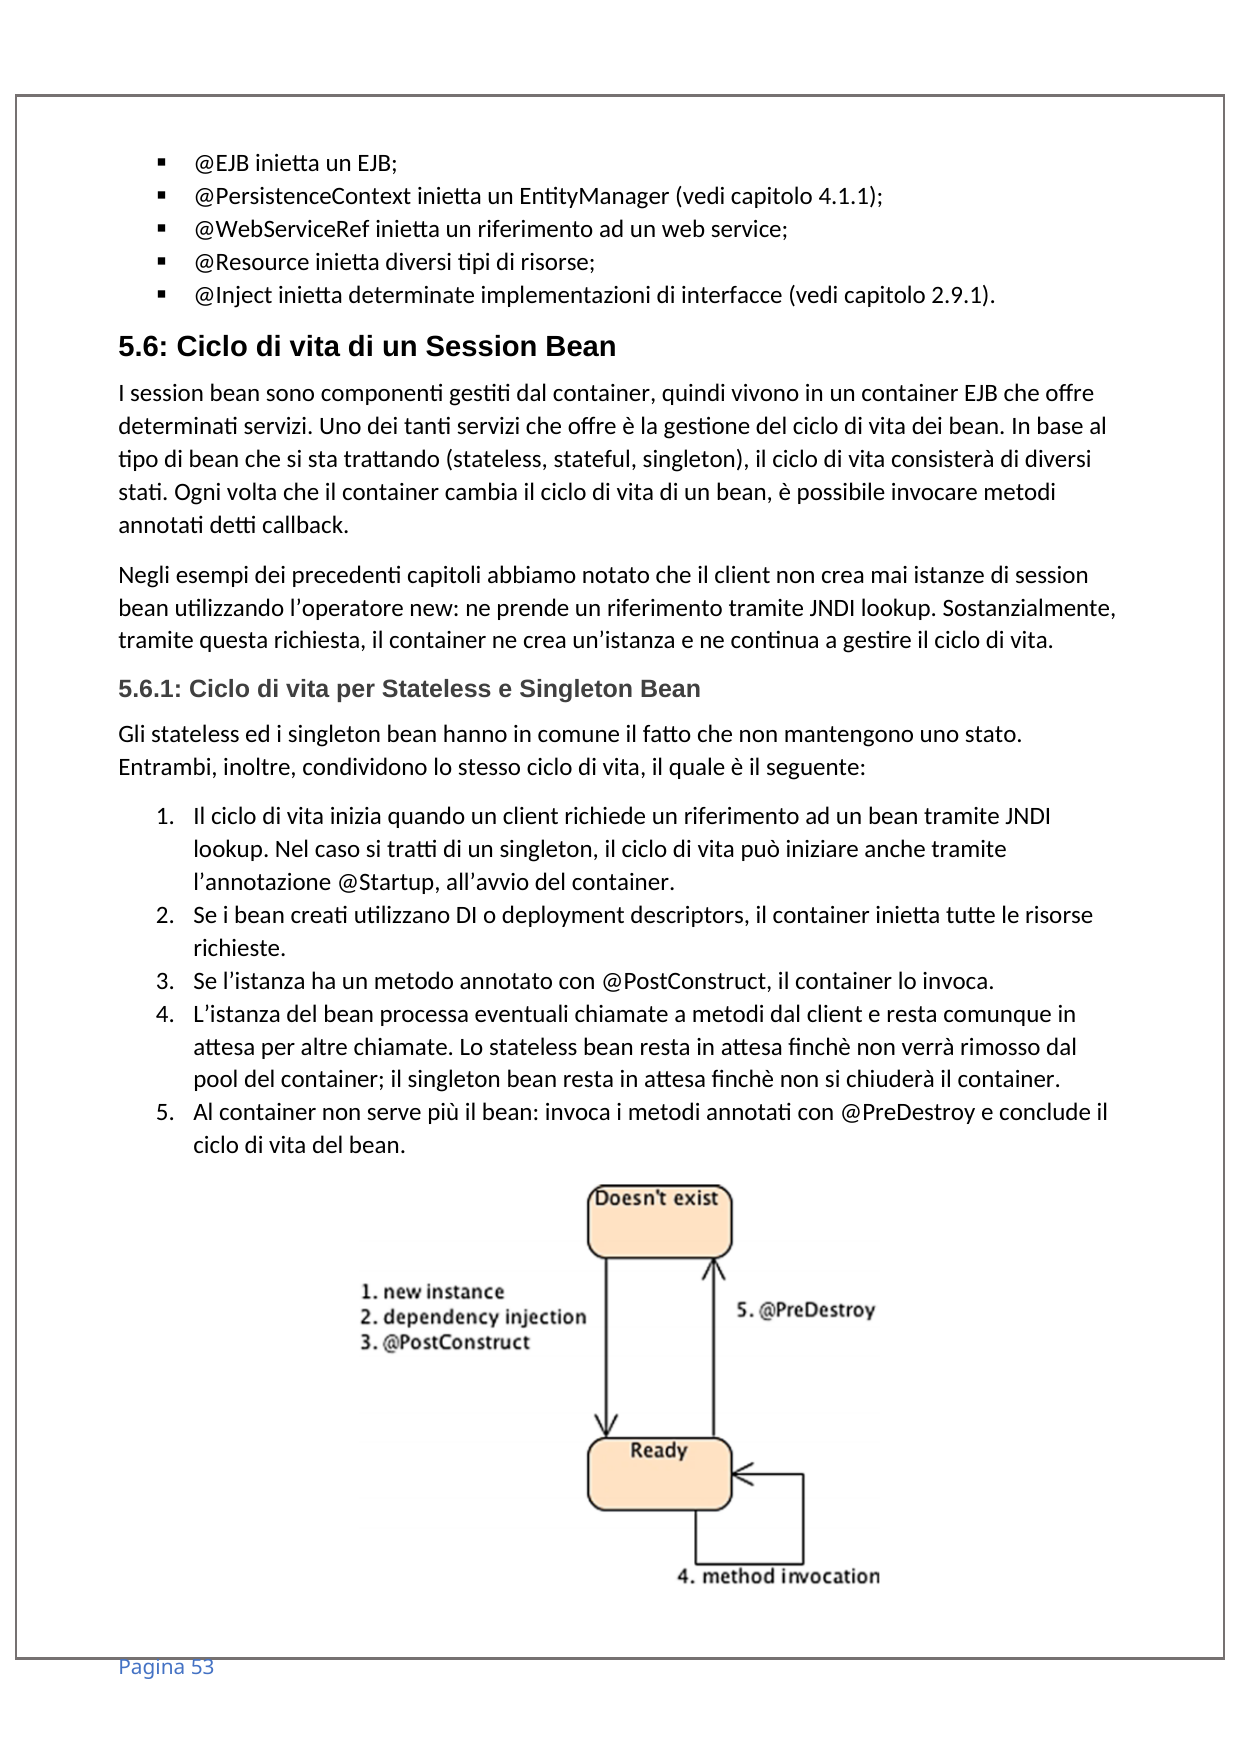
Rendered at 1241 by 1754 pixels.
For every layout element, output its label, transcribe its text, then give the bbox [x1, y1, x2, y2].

list Il ciclo di vita inizia quando un client richiede un riferimento ad un bean tramite JNDI lookup. Nel caso si tratti di un singleton, il ciclo di vita può iniziare anche tramite l’annotazione @Startup, all’avvio del container. [156, 800, 1122, 897]
list @Inject inietta determinate implementazioni di interfacce (vedi capitolo 2.9.1). [156, 279, 1122, 310]
list @Resource inietta diversi tipi di risorse; [156, 246, 1122, 277]
subtitle 5.6.1: Ciclo di vita per Stateless e Singleton Bean [118, 674, 1122, 703]
list Se i bean creati utilizzano DI o deployment descriptors, il container inietta tutte le risorse richieste. [156, 899, 1122, 962]
list @EJB inietta un EJB; [156, 148, 1122, 178]
text Gli stateless ed i singleton bean hanno in comune il fatto che non mantengono uno stato. Entrambi, inoltre, condividono lo stesso ciclo di vita, il quale è il seguente: [118, 718, 1122, 781]
subtitle 5.6: Ciclo di vita di un Session Bean [118, 329, 1122, 362]
list Se l’istanza ha un metodo annotato con @PostConstruct, il container lo invoca. [156, 965, 1122, 995]
picture [352, 1178, 888, 1590]
list L’istanza del bean processa eventuali chiamate a metodi dal client e resta comunque in attesa per altre chiamate. Lo stateless bean resta in attesa finchè non verrà rimosso dal pool del container; il singleton bean resta in attesa finchè non si chiuderà il container. [156, 998, 1122, 1094]
list @WebServiceRef inietta un riferimento ad un web service; [156, 213, 1122, 244]
list @PersistenceContext inietta un EntityManager (vedi capitolo 4.1.1); [156, 181, 1122, 211]
text I session bean sono componenti gestiti dal container, quindi vivono in un container EJB che offre determinati servizi. Uno dei tanti servizi che offre è la gestione del ciclo di vita dei bean. In base al tipo di bean che si sta trattando (stateless, stateful, singleton), il ciclo di vita consisterà di diversi stati. Ogni volta che il container cambia il ciclo di vita di un bean, è possibile invocare metodi annotati detti callback. [118, 377, 1122, 540]
list Al container non serve più il bean: invoca i metodi annotati con @PreDestroy e conclude il ciclo di vita del bean. [156, 1096, 1122, 1160]
text Negli esempi dei precedenti capitoli abbiamo notato che il client non crea mai istanze di session bean utilizzando l’operatore new: ne prende un riferimento tramite JNDI lookup. Sostanzialmente, tramite questa richiesta, il container ne crea un’istanza e ne continua a gestire il ciclo di vita. [118, 559, 1122, 655]
